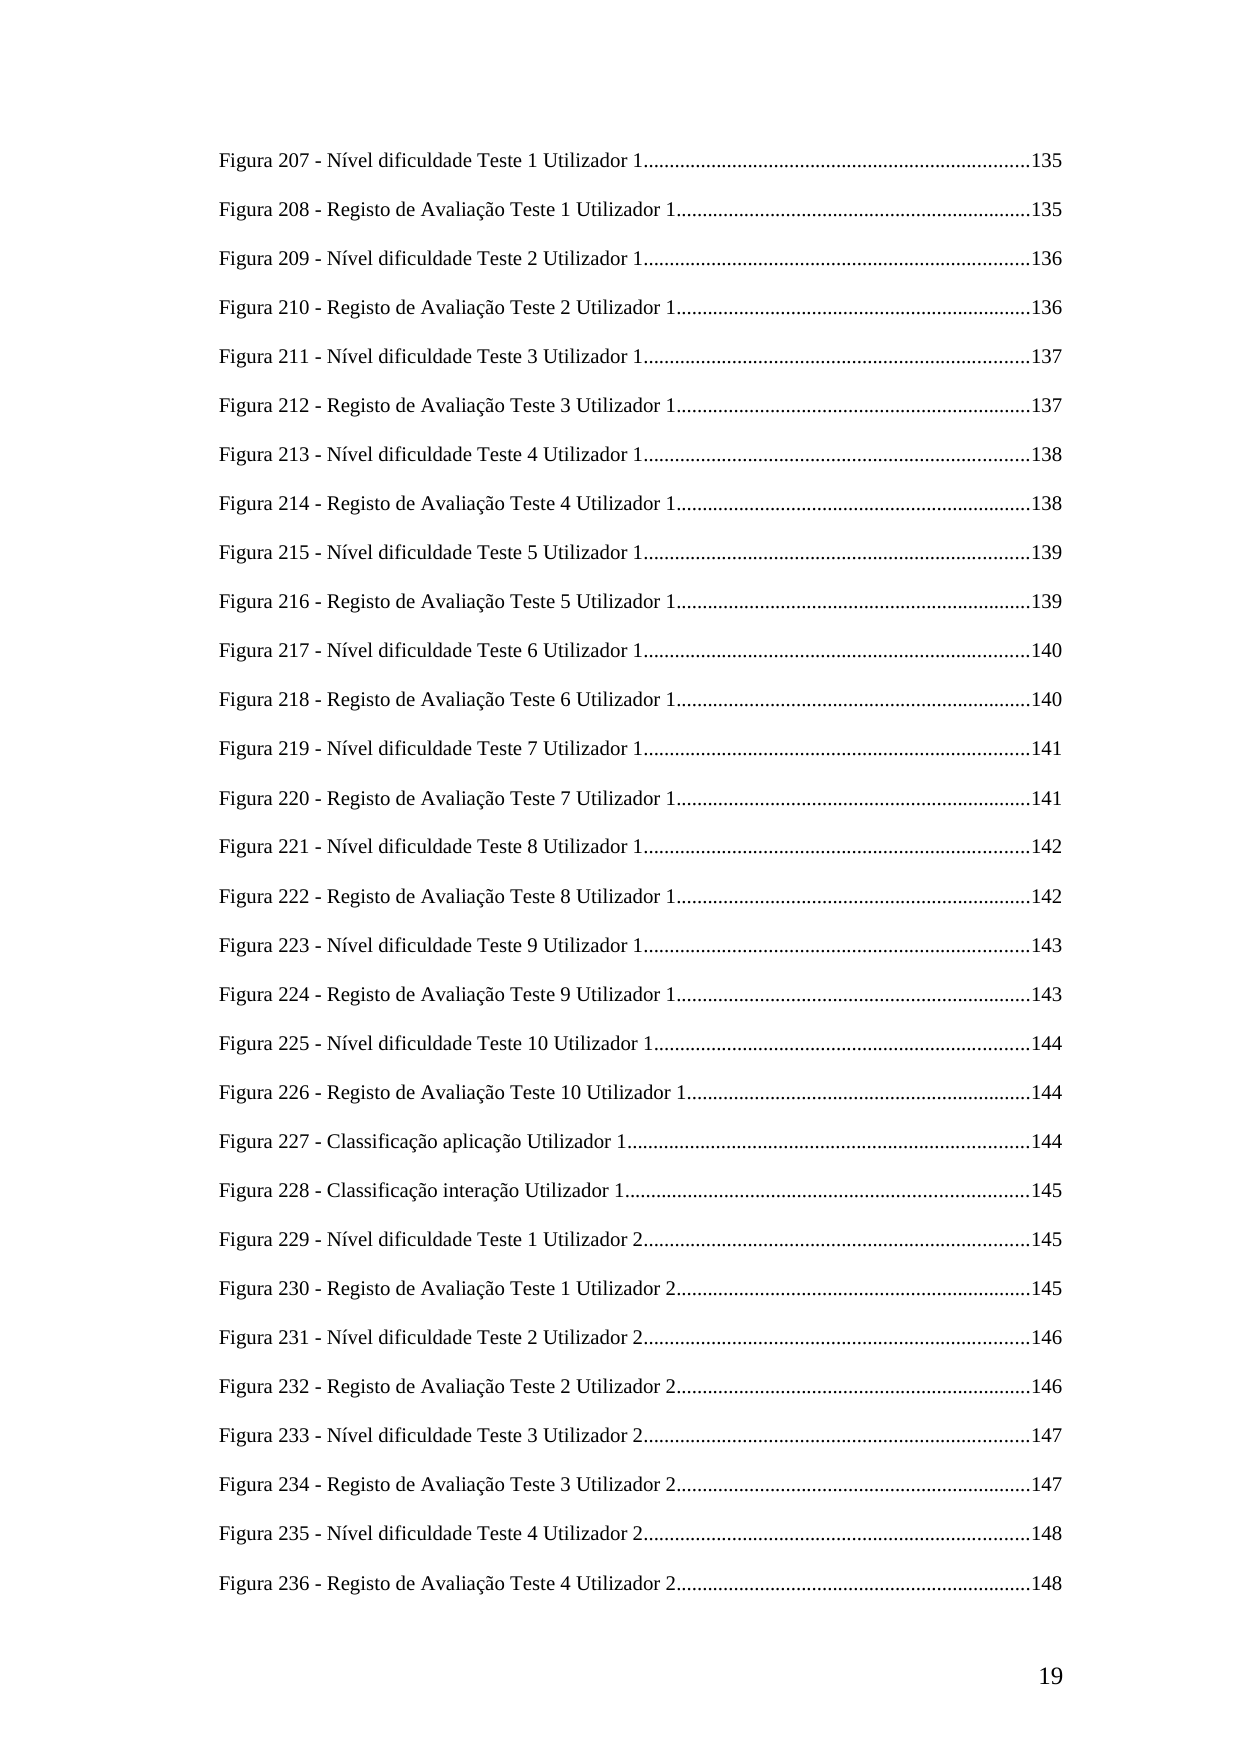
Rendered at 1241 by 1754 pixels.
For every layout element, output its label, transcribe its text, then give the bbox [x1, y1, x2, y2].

text Figura 236 - Registo de Avaliação Teste 4 Utilizador 2 148 [177, 1570, 1063, 1594]
text Figura 235 - Nível dificuldade Teste 4 Utilizador 2 148 [177, 1521, 1063, 1545]
text Figura 231 - Nível dificuldade Teste 2 Utilizador 2 146 [177, 1325, 1063, 1349]
text Figura 232 - Registo de Avaliação Teste 2 Utilizador 2 146 [177, 1374, 1063, 1398]
text Figura 213 - Nível dificuldade Teste 4 Utilizador 1 138 [177, 442, 1063, 466]
text Figura 221 - Nível dificuldade Teste 8 Utilizador 1 142 [177, 834, 1063, 858]
text Figura 227 - Classificação aplicação Utilizador 1 144 [177, 1129, 1063, 1153]
text Figura 234 - Registo de Avaliação Teste 3 Utilizador 2 147 [177, 1472, 1063, 1496]
text Figura 216 - Registo de Avaliação Teste 5 Utilizador 1 139 [177, 589, 1063, 613]
text Figura 223 - Nível dificuldade Teste 9 Utilizador 1 143 [177, 933, 1063, 957]
text Figura 220 - Registo de Avaliação Teste 7 Utilizador 1 141 [177, 785, 1063, 809]
text Figura 212 - Registo de Avaliação Teste 3 Utilizador 1 137 [177, 393, 1063, 417]
text Figura 215 - Nível dificuldade Teste 5 Utilizador 1 139 [177, 540, 1063, 564]
text Figura 233 - Nível dificuldade Teste 3 Utilizador 2 147 [177, 1423, 1063, 1447]
text Figura 210 - Registo de Avaliação Teste 2 Utilizador 1 136 [177, 295, 1063, 319]
text Figura 218 - Registo de Avaliação Teste 6 Utilizador 1 140 [177, 687, 1063, 711]
text Figura 230 - Registo de Avaliação Teste 1 Utilizador 2 145 [177, 1276, 1063, 1300]
text Figura 229 - Nível dificuldade Teste 1 Utilizador 2 145 [177, 1227, 1063, 1251]
text Figura 219 - Nível dificuldade Teste 7 Utilizador 1 141 [177, 736, 1063, 760]
text Figura 211 - Nível dificuldade Teste 3 Utilizador 1 137 [177, 344, 1063, 368]
text Figura 225 - Nível dificuldade Teste 10 Utilizador 1 144 [177, 1031, 1063, 1055]
text Figura 214 - Registo de Avaliação Teste 4 Utilizador 1 138 [177, 491, 1063, 515]
text Figura 222 - Registo de Avaliação Teste 8 Utilizador 1 142 [177, 883, 1063, 908]
text Figura 228 - Classificação interação Utilizador 1 145 [177, 1178, 1063, 1202]
text Figura 208 - Registo de Avaliação Teste 1 Utilizador 1 135 [177, 197, 1063, 221]
text Figura 226 - Registo de Avaliação Teste 10 Utilizador 1 144 [177, 1080, 1063, 1104]
text Figura 207 - Nível dificuldade Teste 1 Utilizador 1 135 [177, 148, 1063, 172]
text Figura 209 - Nível dificuldade Teste 2 Utilizador 1 136 [177, 246, 1063, 270]
text Figura 224 - Registo de Avaliação Teste 9 Utilizador 1 143 [177, 982, 1063, 1006]
text Figura 217 - Nível dificuldade Teste 6 Utilizador 1 140 [177, 638, 1063, 662]
